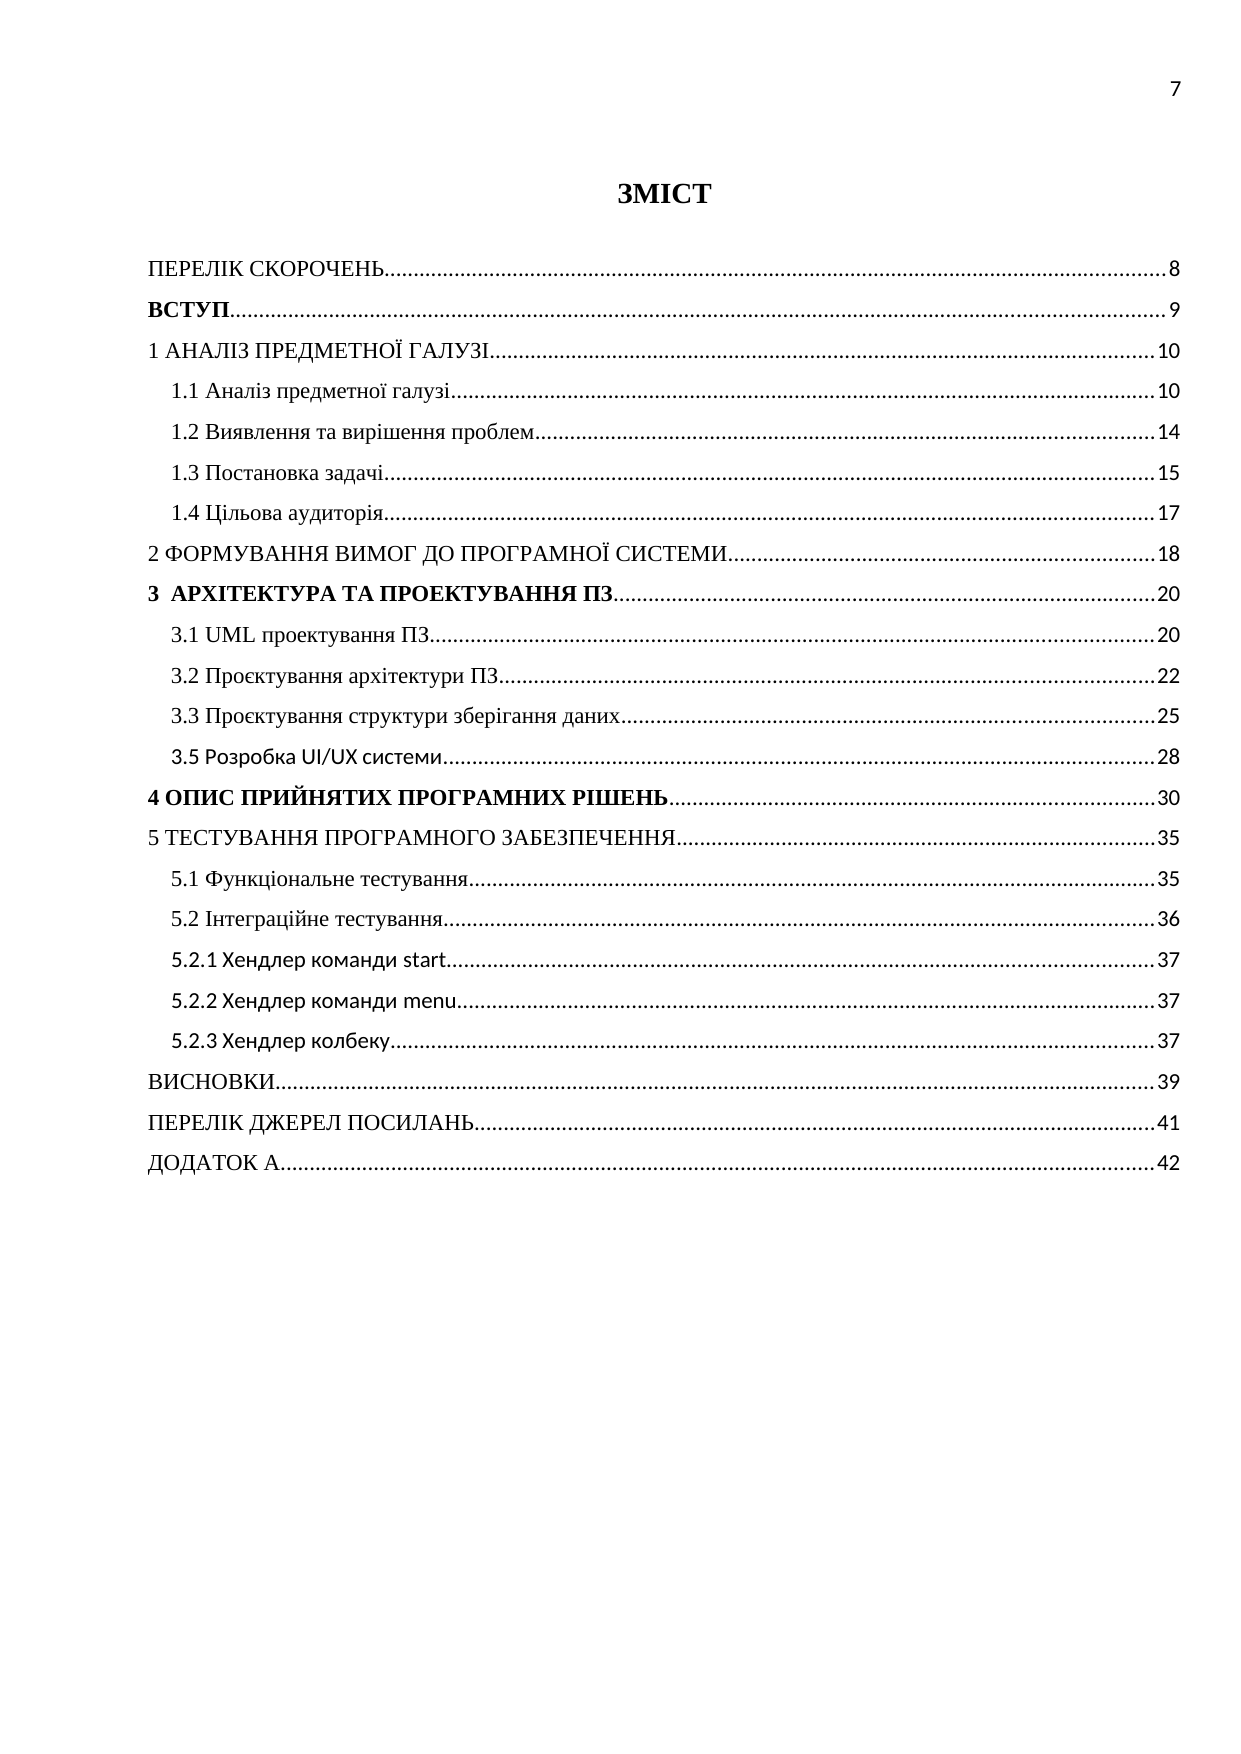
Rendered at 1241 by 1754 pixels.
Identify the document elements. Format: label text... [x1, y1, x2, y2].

text ЗМІСТ [148, 177, 1181, 210]
